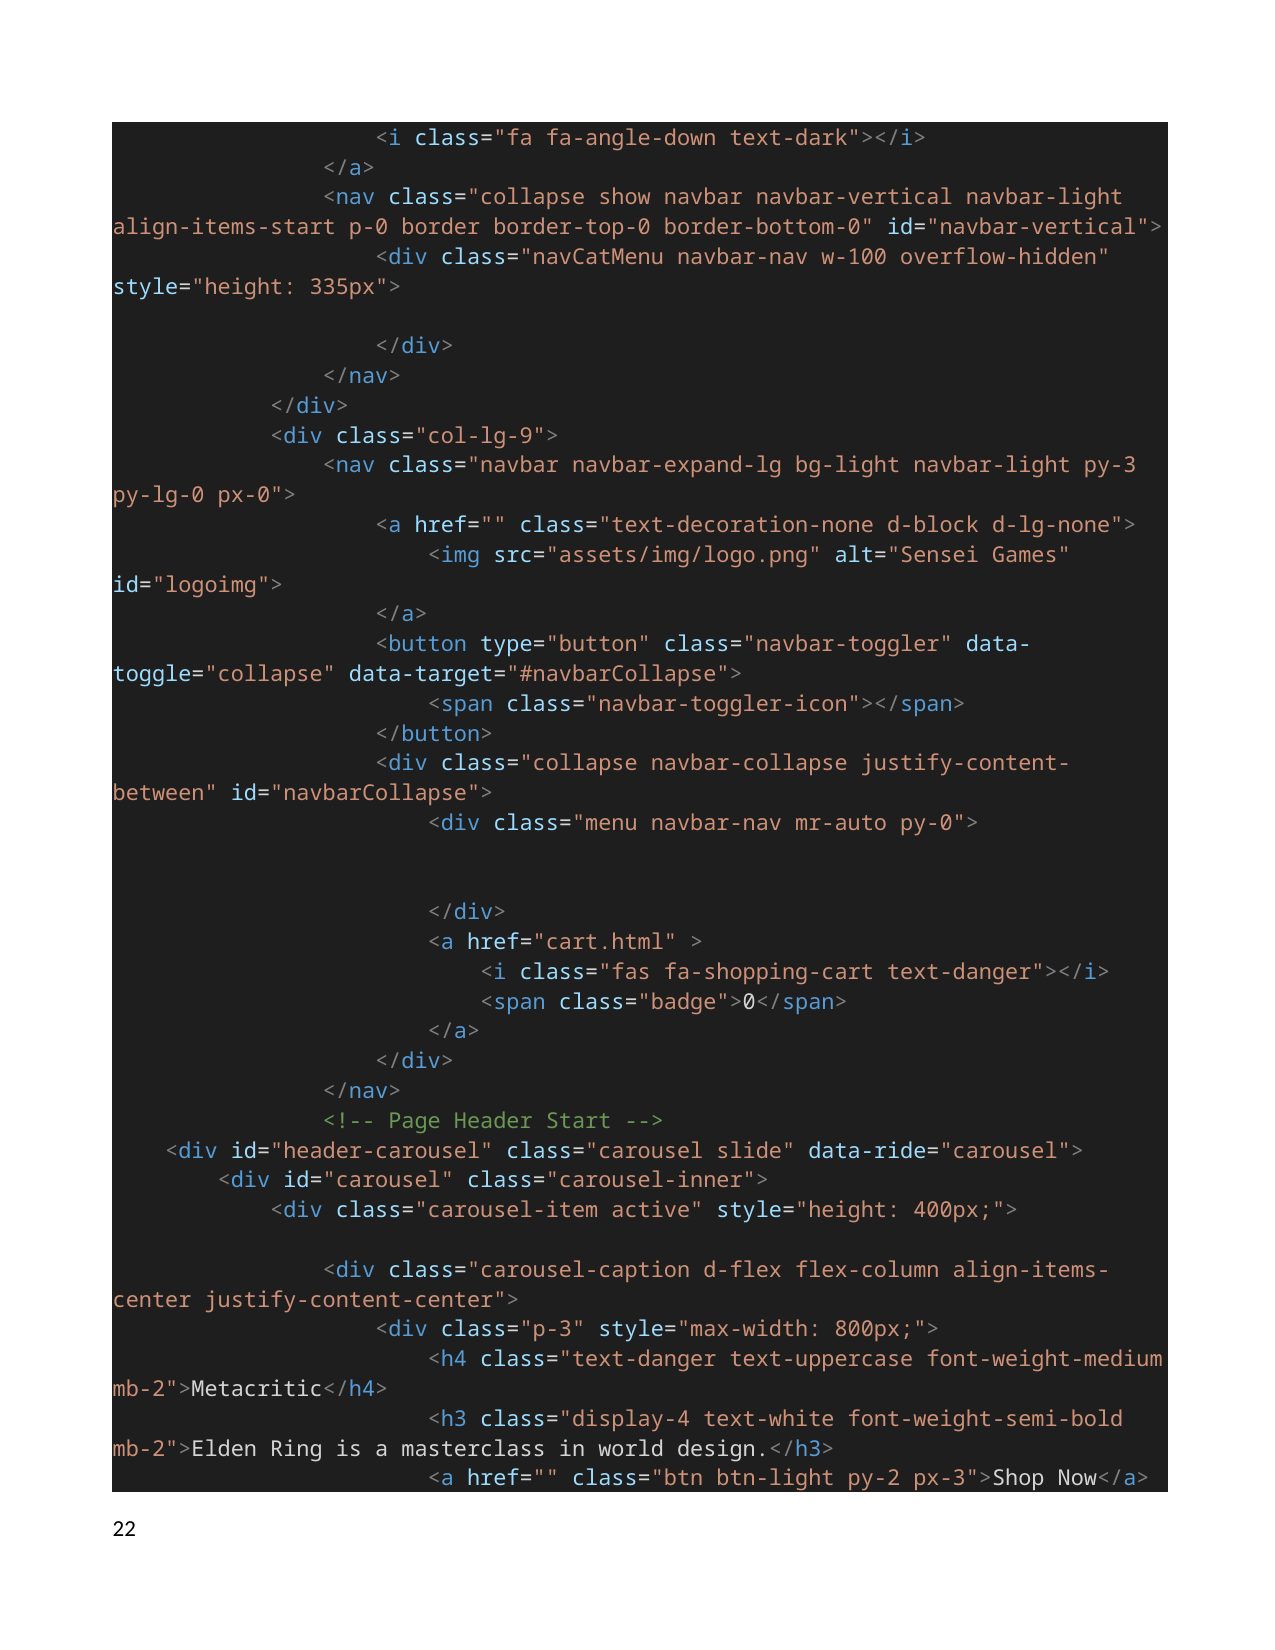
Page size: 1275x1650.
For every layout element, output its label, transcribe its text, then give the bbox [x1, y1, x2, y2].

text <div class="carousel-caption d-flex flex-column align-items-center justify-content-center"> [112, 1254, 1168, 1313]
text </div> [112, 390, 1168, 420]
text </a> [112, 598, 1168, 628]
text </div> [112, 330, 1168, 360]
text <button type="button" class="navbar-toggler" data-toggle="collapse" data-target="#navbarCollapse"> [112, 628, 1168, 688]
text <div id="carousel" class="carousel-inner"> [112, 1164, 1168, 1194]
text <a href="" class="btn btn-light py-2 px-3">Shop Now</a> [112, 1462, 1168, 1492]
text </nav> [112, 360, 1168, 390]
text <i class="fas fa-shopping-cart text-danger"></i> [112, 956, 1168, 986]
text <nav class="collapse show navbar navbar-vertical navbar-light align-items-start p-0 border border-top-0 border-bottom-0" id="navbar-vertical"> [112, 181, 1168, 241]
text <a href="cart.html" > [112, 926, 1168, 956]
text <div class="navCatMenu navbar-nav w-100 overflow-hidden" style="height: 335px"> [112, 241, 1168, 301]
text </a> [112, 1016, 1168, 1045]
text <!-- Page Header Start --> [112, 1105, 1168, 1135]
text <span class="badge">0</span> [112, 986, 1168, 1016]
text </div> [112, 896, 1168, 926]
text <i class="fa fa-angle-down text-dark"></i> [112, 122, 1168, 152]
text </button> [112, 718, 1168, 747]
text <h4 class="text-danger text-uppercase font-weight-medium mb-2">Metacritic</h4> [112, 1343, 1168, 1403]
text <h3 class="display-4 text-white font-weight-semi-bold mb-2">Elden Ring is a masterclass in world design.</h3> [112, 1403, 1168, 1462]
text <nav class="navbar navbar-expand-lg bg-light navbar-light py-3 py-lg-0 px-0"> [112, 449, 1168, 509]
text <div class="menu navbar-nav mr-auto py-0"> [112, 807, 1168, 837]
text <div class="col-lg-9"> [112, 420, 1168, 449]
text <div class="p-3" style="max-width: 800px;"> [112, 1313, 1168, 1343]
text <div class="carousel-item active" style="height: 400px;"> [112, 1194, 1168, 1224]
text </a> [112, 152, 1168, 181]
text <a href="" class="text-decoration-none d-block d-lg-none"> [112, 509, 1168, 539]
text <div class="collapse navbar-collapse justify-content-between" id="navbarCollapse"> [112, 747, 1168, 807]
text <span class="navbar-toggler-icon"></span> [112, 688, 1168, 718]
text <div id="header-carousel" class="carousel slide" data-ride="carousel"> [112, 1135, 1168, 1164]
text </div> [112, 1045, 1168, 1075]
text <img src="assets/img/logo.png" alt="Sensei Games" id="logoimg"> [112, 539, 1168, 598]
text </nav> [112, 1075, 1168, 1105]
